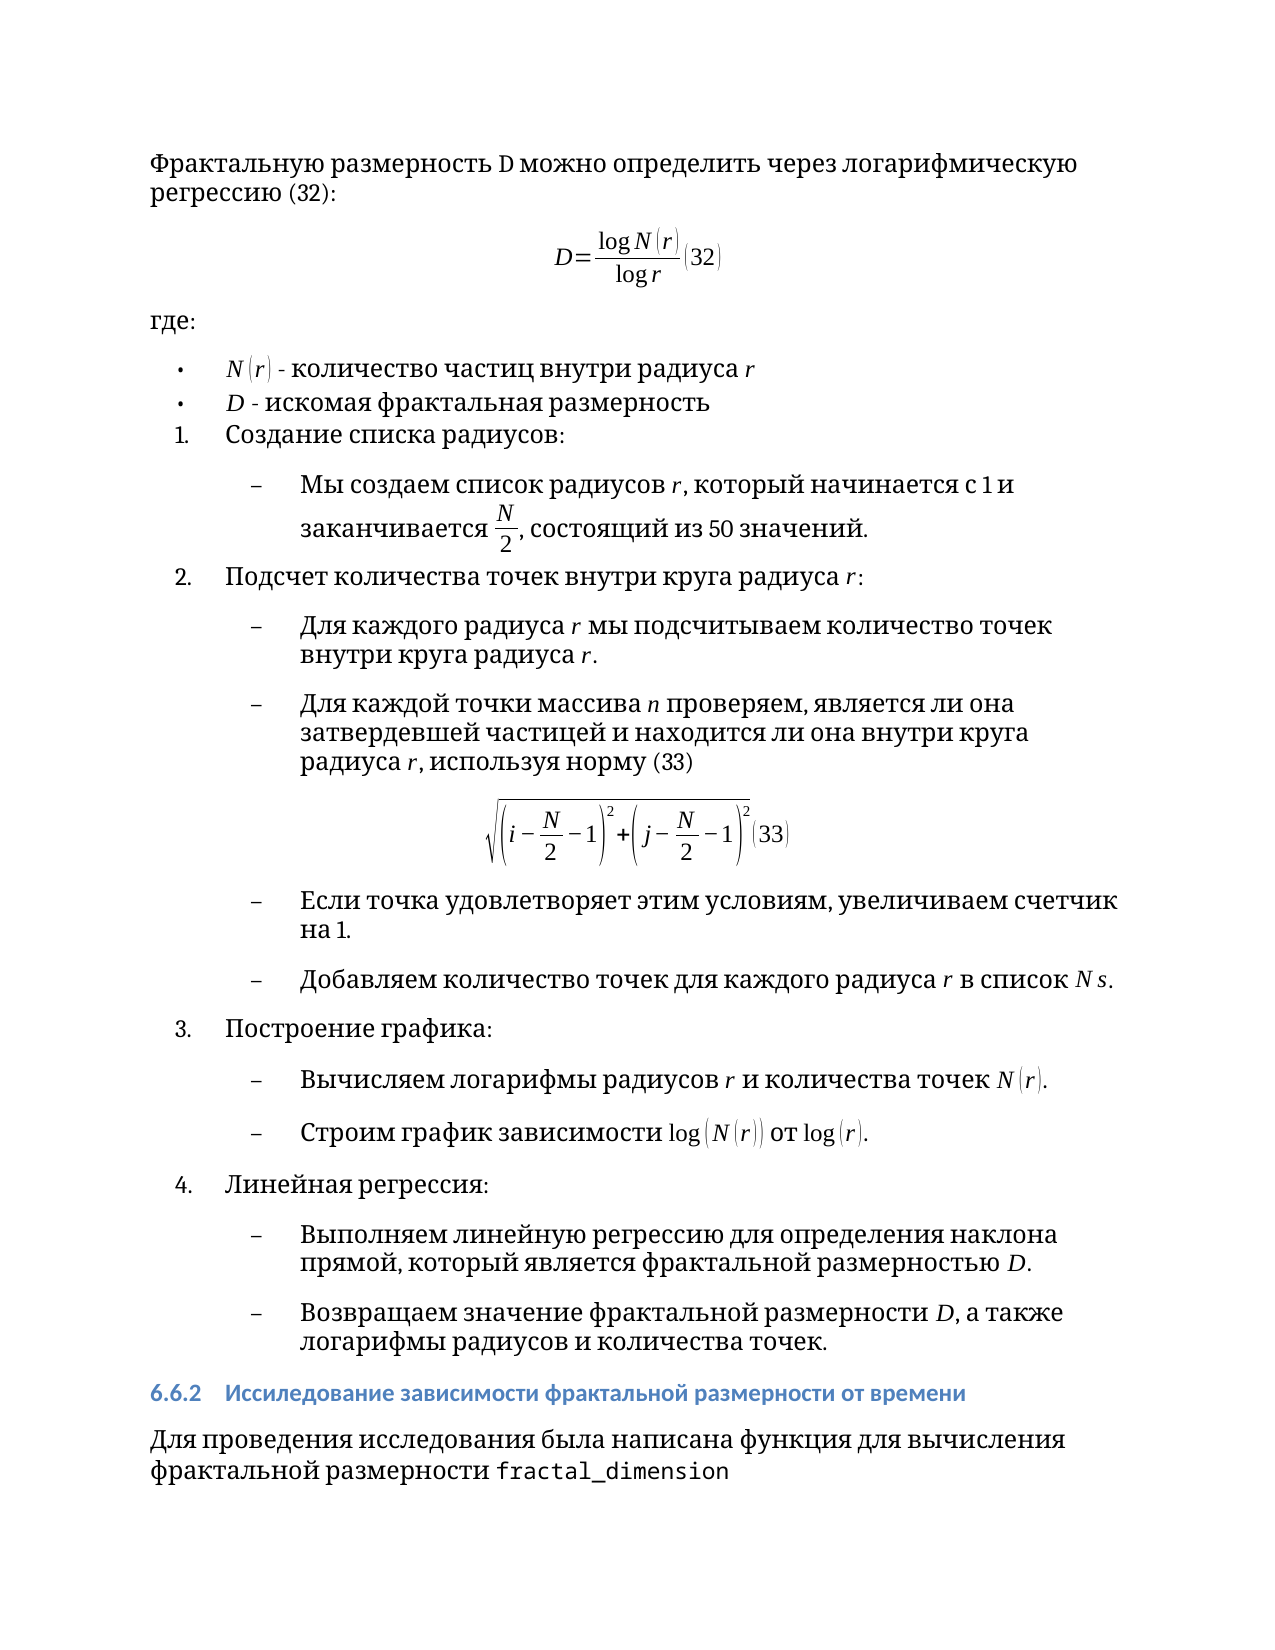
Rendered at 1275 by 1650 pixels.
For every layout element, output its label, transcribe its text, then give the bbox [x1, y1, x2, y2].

list Мы создаем список радиусов , который начинается с 1 и заканчивается , состоящий из 50 значений. [250, 471, 1125, 559]
list Для каждого радиуса мы подсчитываем количество точек внутри круга радиуса . [250, 612, 1125, 669]
list Подсчет количества точек внутри круга радиуса : [175, 562, 1125, 591]
list - искомая фрактальная размерность [175, 389, 1125, 418]
list Возвращаем значение фрактальной размерности , а также логарифмы радиусов и количества точек. [250, 1299, 1125, 1356]
text где: [150, 307, 1125, 336]
list Строим график зависимости от . [250, 1116, 1125, 1150]
list Добавляем количество точек для каждого радиуса в список . [250, 966, 1125, 994]
list Выполняем линейную регрессию для определения наклона прямой, который является фрактальной размерностью . [250, 1221, 1125, 1278]
subtitle 6.6.2 Иссиледование зависимости фрактальной размерности от времени [150, 1377, 1125, 1408]
text Фрактальную размерность D можно определить через логарифмическую регрессию (32): [150, 150, 1125, 207]
list - количество частиц внутри радиуса [175, 354, 1125, 385]
list Построение графика: [175, 1015, 1125, 1044]
list Если точка удовлетворяет этим условиям, увеличиваем счетчик на 1. [250, 887, 1125, 945]
list Создание списка радиусов: [175, 421, 1125, 450]
text Для проведения исследования была написана функция для вычисления фрактальной размерности fractal_dimension [150, 1426, 1125, 1486]
list Для каждой точки массива проверяем, является ли она затвердевшей частицей и находится ли она внутри круга радиуса , используя норму (33) [250, 690, 1125, 777]
list Линейная регрессия: [175, 1171, 1125, 1200]
list Вычисляем логарифмы радиусов и количества точек . [250, 1065, 1125, 1095]
